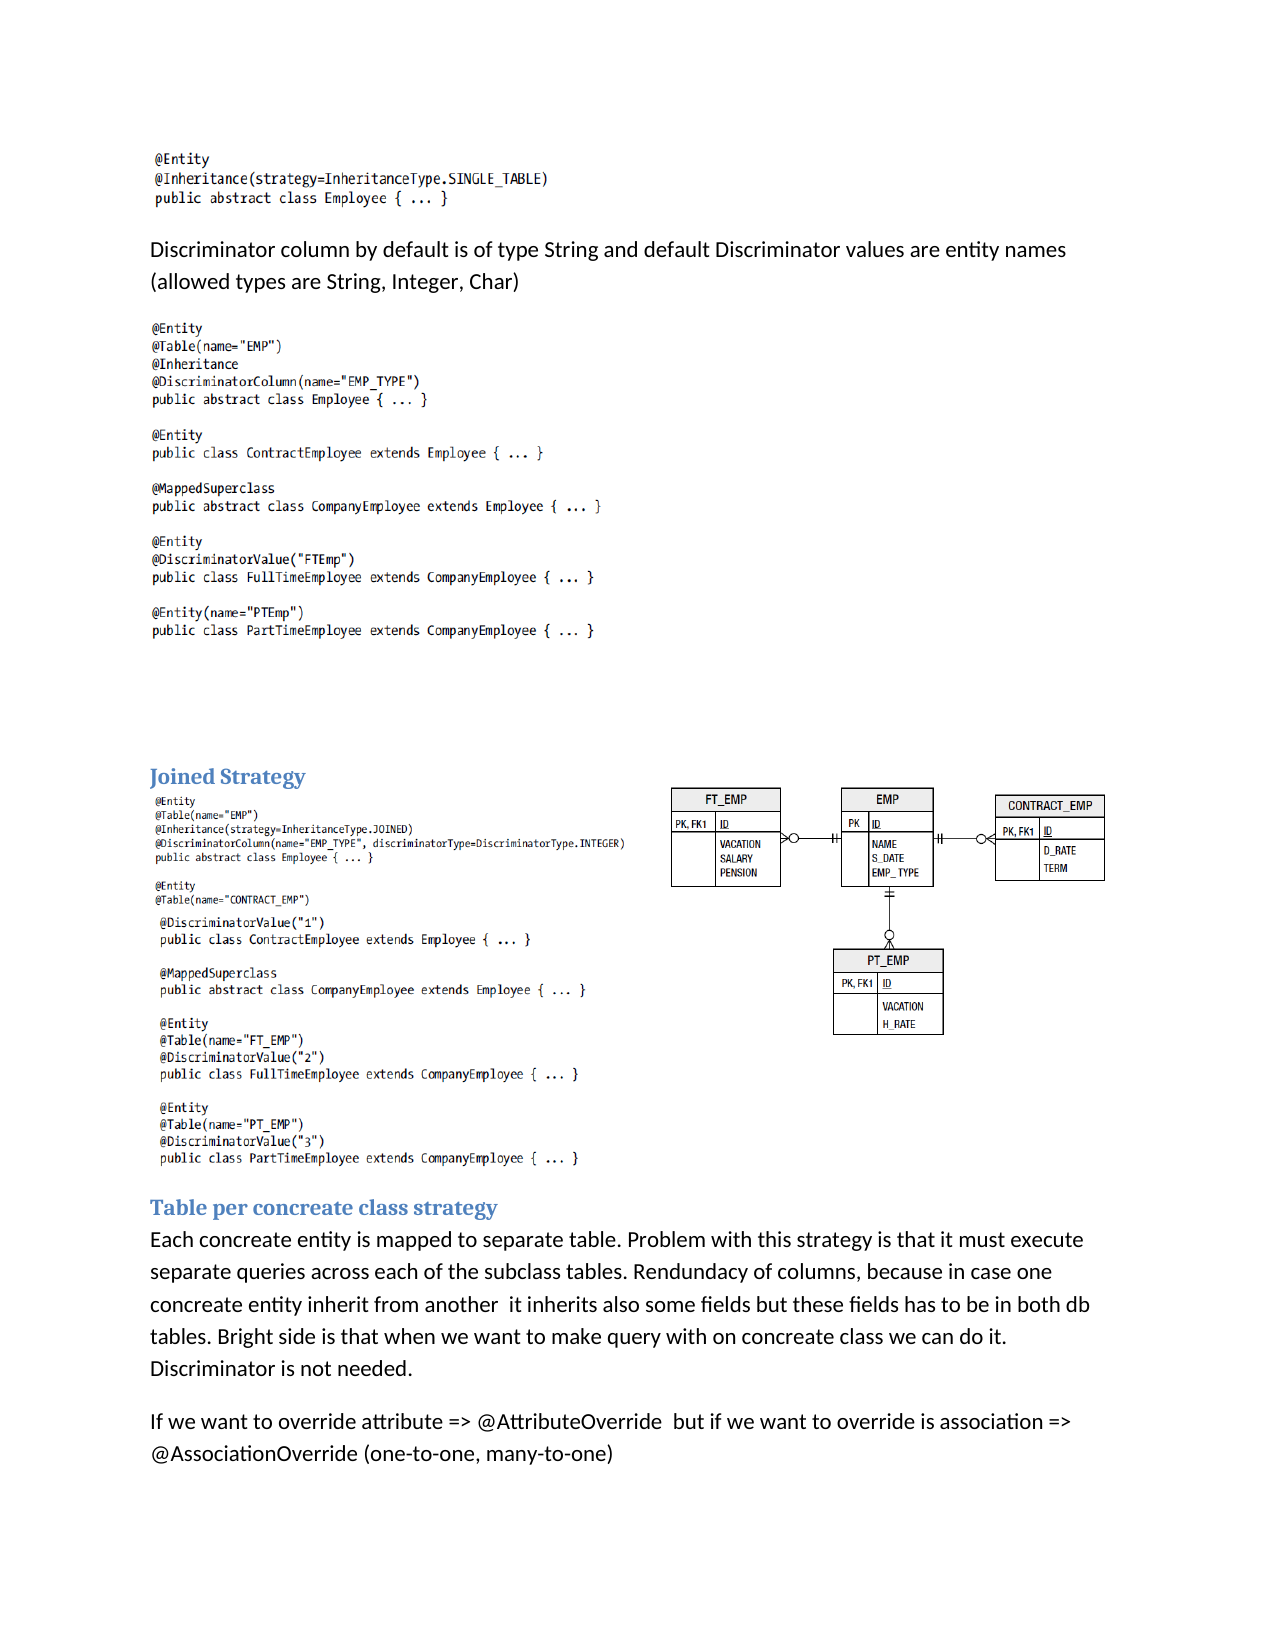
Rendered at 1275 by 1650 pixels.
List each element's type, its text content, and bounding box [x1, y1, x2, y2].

subtitle Table per concreate class strategy [150, 1195, 1125, 1221]
picture [666, 784, 1107, 1035]
text If we want to override attribute => @AttributeOverride but if we want to override is association => @AssociationOverride (one-to-one, many-to-one) [150, 1407, 1125, 1467]
subtitle Joined Strategy [150, 668, 1125, 910]
picture [150, 793, 629, 910]
text Each concreate entity is mapped to separate table. Problem with this strategy is that it must execute separate queries across each of the subclass tables. Rendundacy of columns, because in case one concreate entity inherit from another it inherits also some fields but these fields has to be in both db tables. Bright side is that when we want to make query with on concreate class we can do it. Discriminator is not needed. [150, 1225, 1125, 1382]
picture [150, 320, 604, 644]
picture [150, 913, 593, 1171]
text Discriminator column by default is of type String and default Discriminator values are entity names (allowed types are String, Integer, Char) [150, 235, 1125, 295]
picture [150, 150, 552, 210]
